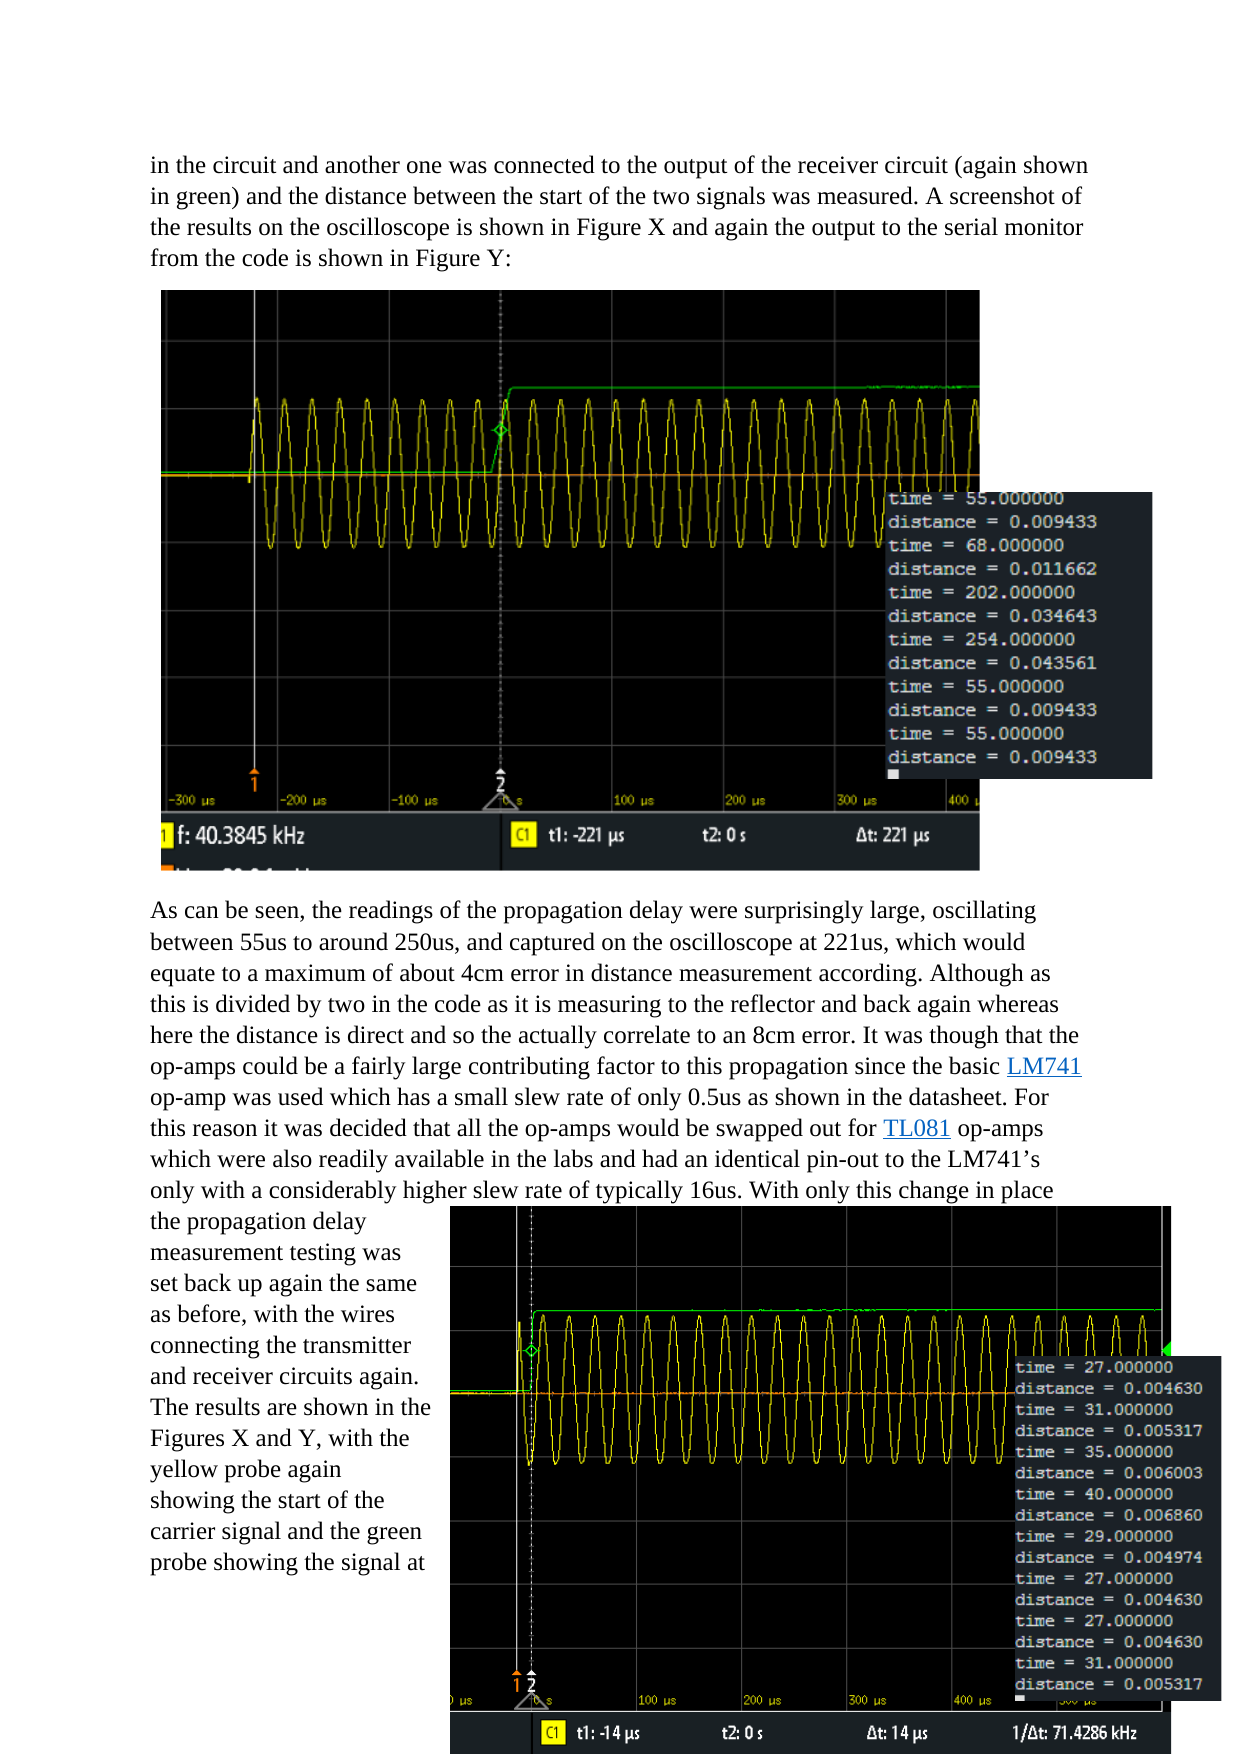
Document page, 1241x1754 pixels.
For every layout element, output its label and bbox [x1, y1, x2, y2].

text [150, 896, 1090, 1576]
picture [450, 1206, 1222, 1754]
text [150, 150, 1090, 272]
picture [161, 290, 1153, 872]
